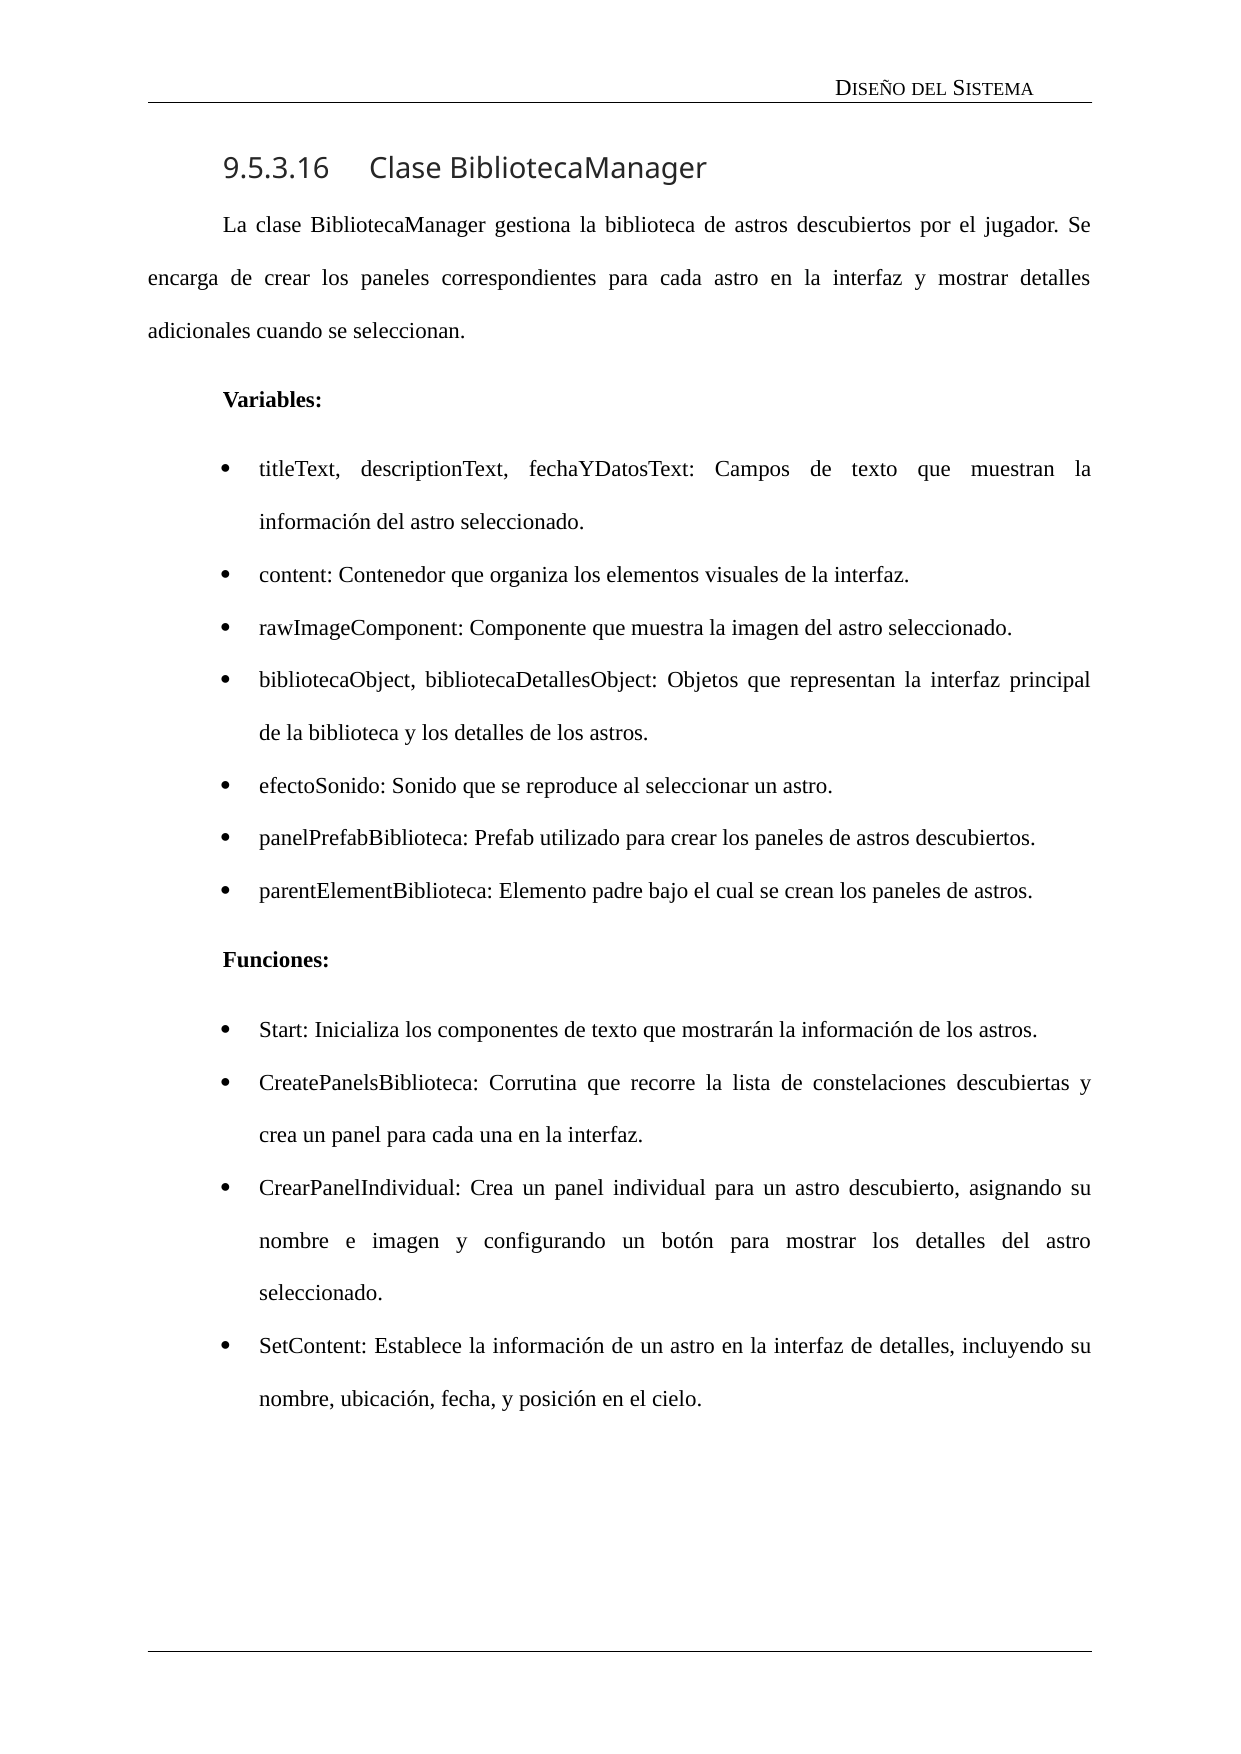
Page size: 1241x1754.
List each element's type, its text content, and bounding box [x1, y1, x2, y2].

list bibliotecaObject, bibliotecaDetallesObject: Objetos que representan la interfaz principal de la biblioteca y los detalles de los astros. [221, 666, 1092, 745]
list CreatePanelsBiblioteca: Corrutina que recorre la lista de constelaciones descubiertas y crea un panel para cada una en la interfaz. [221, 1069, 1092, 1148]
text La clase BibliotecaManager gestiona la biblioteca de astros descubiertos por el jugador. Se encarga de crear los paneles correspondientes para cada astro en la interfaz y mostrar detalles adicionales cuando se seleccionan. [148, 211, 1092, 343]
list panelPrefabBiblioteca: Prefab utilizado para crear los paneles de astros descubiertos. [221, 824, 1092, 851]
list SetContent: Establece la información de un astro en la interfaz de detalles, incluyendo su nombre, ubicación, fecha, y posición en el cielo. [221, 1332, 1092, 1411]
list Start: Inicializa los componentes de texto que mostrarán la información de los astros. [221, 1016, 1092, 1042]
text Funciones: [148, 947, 1092, 973]
list parentElementBiblioteca: Elemento padre bajo el cual se crean los paneles de astros. [221, 877, 1092, 903]
list rawImageComponent: Componente que muestra la imagen del astro seleccionado. [221, 614, 1092, 640]
list efectoSonido: Sonido que se reproduce al seleccionar un astro. [221, 772, 1092, 798]
subtitle Clase BibliotecaManager [148, 148, 1092, 187]
text Variables: [148, 386, 1092, 412]
list content: Contenedor que organiza los elementos visuales de la interfaz. [221, 561, 1092, 587]
list titleText, descriptionText, fechaYDatosText: Campos de texto que muestran la información del astro seleccionado. [221, 456, 1092, 534]
list CrearPanelIndividual: Crea un panel individual para un astro descubierto, asignando su nombre e imagen y configurando un botón para mostrar los detalles del astro seleccionado. [221, 1174, 1092, 1306]
